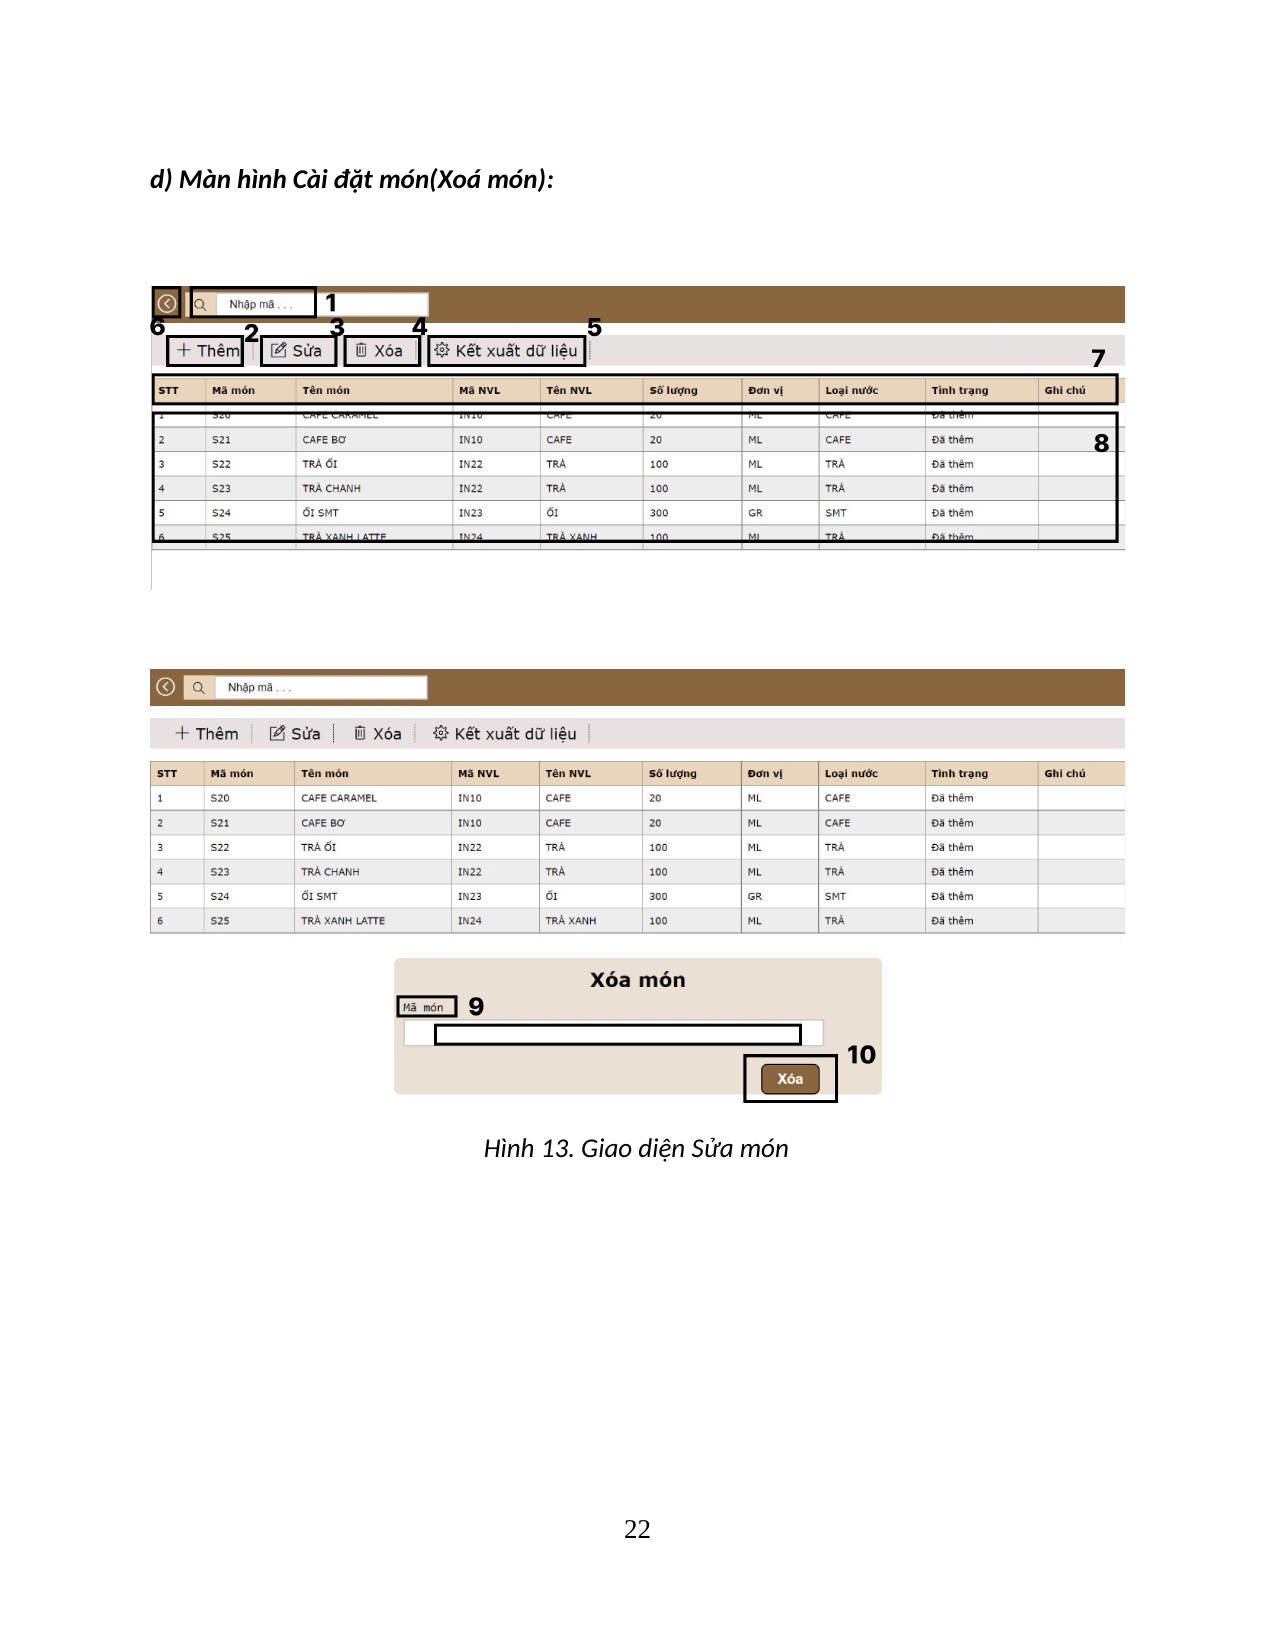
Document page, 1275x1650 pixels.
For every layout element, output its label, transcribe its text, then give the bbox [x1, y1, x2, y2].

list Hình 13. Giao diện Sửa món [150, 1132, 1125, 1164]
picture [150, 669, 1125, 1109]
picture [150, 286, 1125, 590]
subtitle d) Màn hình Cài đặt món(Xoá món): [150, 162, 1125, 196]
